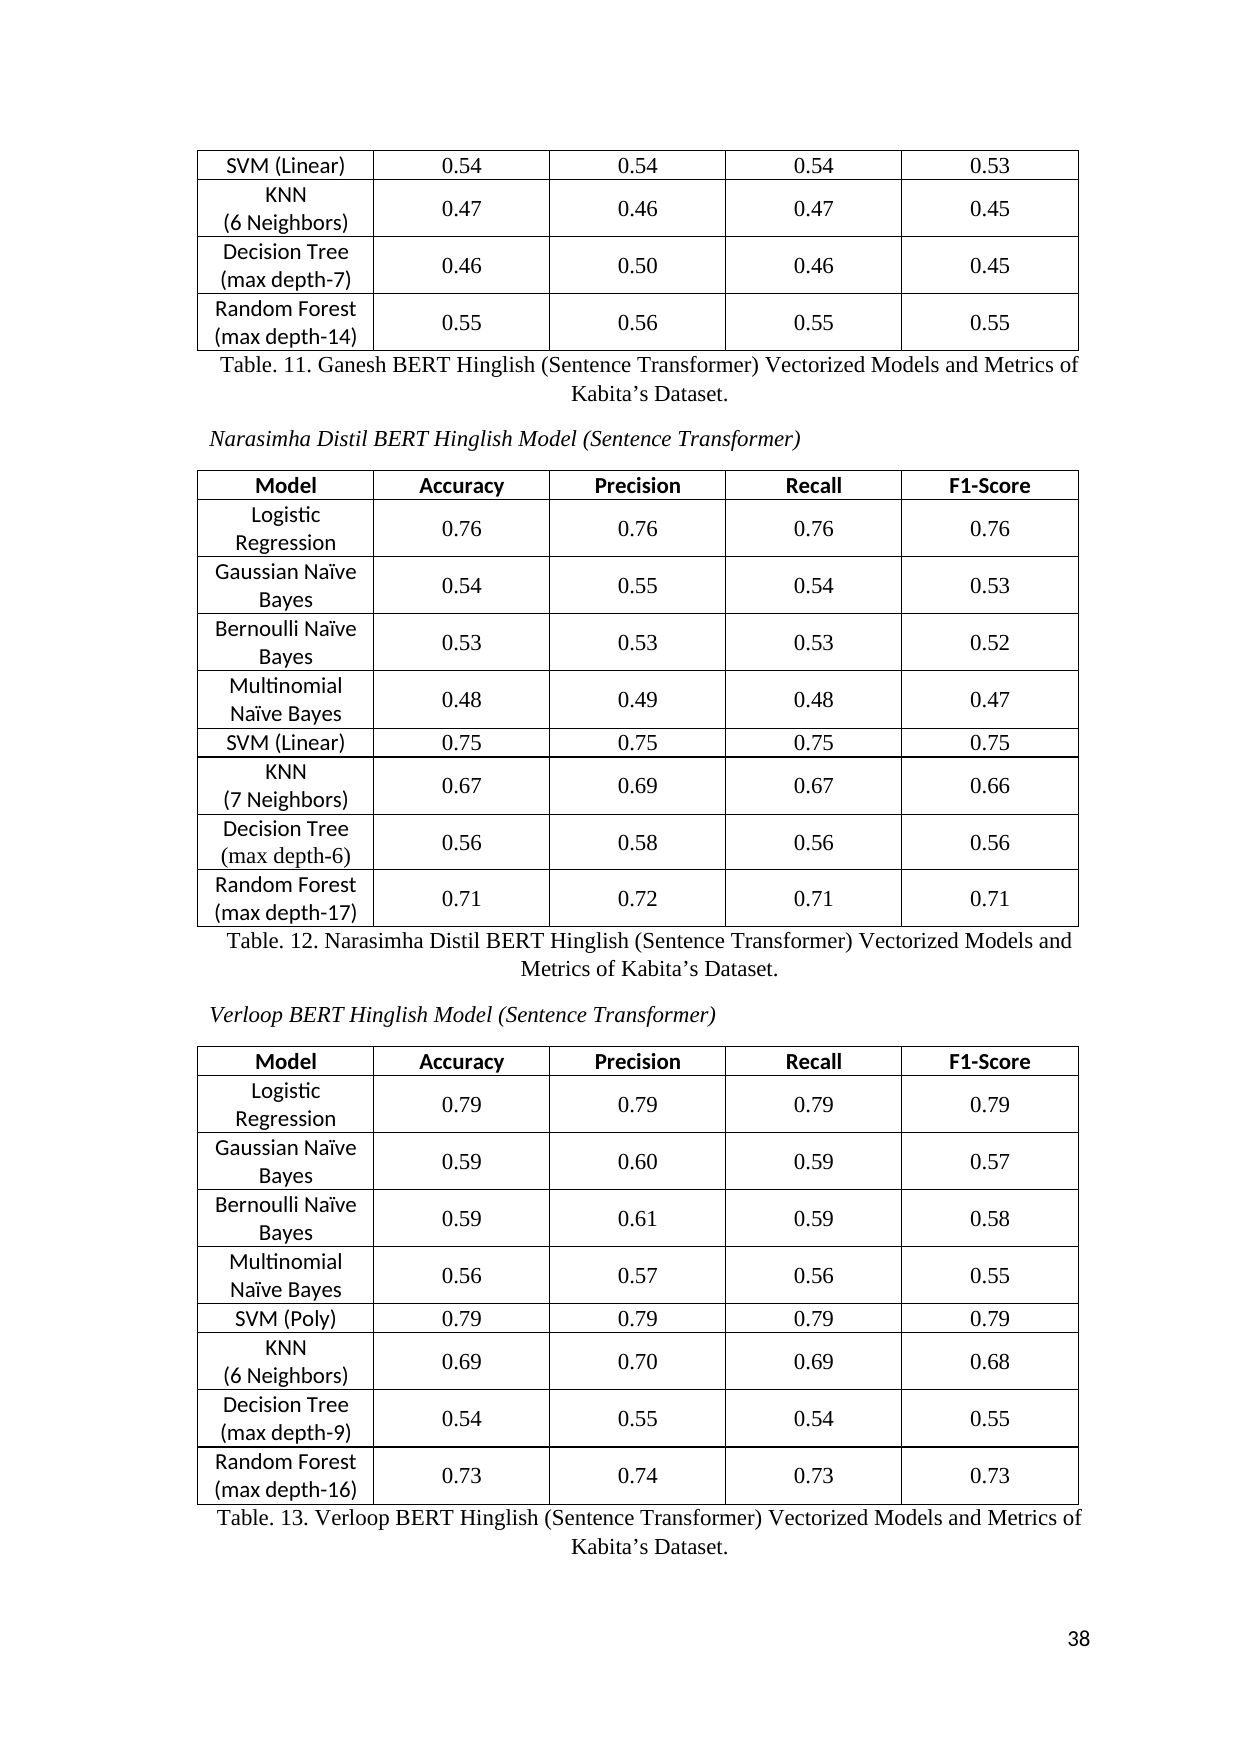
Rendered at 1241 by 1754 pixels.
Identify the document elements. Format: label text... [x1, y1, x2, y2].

table_cell Random Forest (max depth-16) [198, 1448, 373, 1503]
table_cell 0.57 [550, 1247, 725, 1303]
table_header F1-Score [902, 471, 1078, 499]
table_cell 0.67 [726, 758, 901, 813]
table_cell 0.59 [374, 1133, 549, 1189]
table_cell 0.59 [726, 1133, 901, 1189]
table_cell 0.79 [550, 1076, 725, 1132]
table_cell KNN (6 Neighbors) [198, 180, 373, 236]
table_cell 0.71 [902, 870, 1078, 926]
table_cell 0.70 [550, 1333, 725, 1389]
table_cell Gaussian Naïve Bayes [198, 557, 373, 613]
text Verloop BERT Hinglish Model (Sentence Transformer) [209, 1001, 1090, 1027]
table_cell Random Forest (max depth-14) [198, 294, 373, 350]
table_header Model [198, 471, 373, 499]
text Narasimha Distil BERT Hinglish Model (Sentence Transformer) [209, 425, 1090, 451]
table_cell 0.46 [726, 237, 901, 293]
table_cell 0.55 [726, 294, 901, 350]
table_cell 0.56 [374, 815, 549, 869]
table_header Recall [726, 471, 901, 499]
table_cell 0.69 [550, 758, 725, 813]
table_cell 0.54 [374, 1390, 549, 1446]
table_cell 0.60 [550, 1133, 725, 1189]
table_cell SVM (Poly) [198, 1304, 373, 1332]
table_cell 0.53 [902, 151, 1078, 179]
table_cell 0.79 [902, 1076, 1078, 1132]
table_cell 0.47 [374, 180, 549, 236]
table_cell 0.71 [374, 870, 549, 926]
table_header Precision [550, 471, 725, 499]
table_cell 0.66 [902, 758, 1078, 813]
table_cell 0.74 [550, 1448, 725, 1503]
table_cell 0.55 [550, 1390, 725, 1446]
table_cell 0.47 [726, 180, 901, 236]
table_cell KNN (6 Neighbors) [198, 1333, 373, 1389]
table_cell 0.48 [374, 671, 549, 727]
table_cell 0.69 [374, 1333, 549, 1389]
table_cell Bernoulli Naïve Bayes [198, 1190, 373, 1246]
table_cell 0.55 [902, 1247, 1078, 1303]
table_cell 0.47 [902, 671, 1078, 727]
table_header Precision [550, 1047, 725, 1075]
table_cell 0.55 [374, 294, 549, 350]
table_cell Decision Tree (max depth-6) [198, 815, 373, 869]
table_cell 0.45 [902, 180, 1078, 236]
table_cell 0.71 [726, 870, 901, 926]
table_cell 0.79 [726, 1076, 901, 1132]
table_cell 0.55 [550, 557, 725, 613]
table_cell Bernoulli Naïve Bayes [198, 614, 373, 670]
table_cell 0.79 [550, 1304, 725, 1332]
table_cell KNN (7 Neighbors) [198, 758, 373, 813]
table_cell 0.75 [374, 729, 549, 756]
table_cell 0.79 [374, 1304, 549, 1332]
table_cell 0.56 [902, 815, 1078, 869]
table_cell 0.46 [374, 237, 549, 293]
table_cell 0.79 [902, 1304, 1078, 1332]
text Table. 11. Ganesh BERT Hinglish (Sentence Transformer) Vectorized Models and Metrics of Kabita’s Dataset. [209, 351, 1090, 406]
table_cell 0.52 [902, 614, 1078, 670]
table_cell 0.79 [374, 1076, 549, 1132]
table_cell 0.45 [902, 237, 1078, 293]
text Table. 13. Verloop BERT Hinglish (Sentence Transformer) Vectorized Models and Metrics of Kabita’s Dataset. [209, 1504, 1090, 1559]
table_cell 0.75 [902, 729, 1078, 756]
table_cell Random Forest (max depth-17) [198, 870, 373, 926]
table_cell 0.59 [374, 1190, 549, 1246]
table_cell 0.53 [726, 614, 901, 670]
table_cell 0.54 [726, 557, 901, 613]
table_cell 0.53 [550, 614, 725, 670]
table_cell 0.72 [550, 870, 725, 926]
table_cell Logistic Regression [198, 500, 373, 556]
table_cell 0.73 [374, 1448, 549, 1503]
table_cell 0.73 [726, 1448, 901, 1503]
table_cell 0.55 [902, 294, 1078, 350]
table_header Model [198, 1047, 373, 1075]
table_header Accuracy [374, 471, 549, 499]
table_cell 0.46 [550, 180, 725, 236]
table_cell 0.56 [374, 1247, 549, 1303]
table_cell 0.53 [374, 614, 549, 670]
table_cell Gaussian Naïve Bayes [198, 1133, 373, 1189]
table_cell 0.76 [902, 500, 1078, 556]
table_cell 0.59 [726, 1190, 901, 1246]
table_cell 0.54 [726, 1390, 901, 1446]
table_cell 0.48 [726, 671, 901, 727]
table_cell 0.54 [726, 151, 901, 179]
table_cell 0.53 [902, 557, 1078, 613]
table_cell 0.75 [550, 729, 725, 756]
table_cell 0.68 [902, 1333, 1078, 1389]
table_cell Multinomial Naïve Bayes [198, 671, 373, 727]
table_cell 0.50 [550, 237, 725, 293]
table_cell Decision Tree (max depth-9) [198, 1390, 373, 1446]
table_cell 0.56 [726, 815, 901, 869]
table_cell 0.69 [726, 1333, 901, 1389]
text Table. 12. Narasimha Distil BERT Hinglish (Sentence Transformer) Vectorized Models and Metrics of Kabita’s Dataset. [209, 927, 1090, 982]
table_cell 0.75 [726, 729, 901, 756]
table_cell 0.61 [550, 1190, 725, 1246]
table_cell 0.58 [902, 1190, 1078, 1246]
table_cell 0.79 [726, 1304, 901, 1332]
table_header F1-Score [902, 1047, 1078, 1075]
table_cell 0.54 [550, 151, 725, 179]
table_cell 0.76 [374, 500, 549, 556]
table_cell 0.76 [550, 500, 725, 556]
table_cell SVM (Linear) [198, 729, 373, 756]
table_cell 0.67 [374, 758, 549, 813]
table_cell 0.56 [726, 1247, 901, 1303]
table_cell 0.54 [374, 557, 549, 613]
table_cell 0.76 [726, 500, 901, 556]
table_cell 0.56 [550, 294, 725, 350]
table_header Accuracy [374, 1047, 549, 1075]
table_cell 0.57 [902, 1133, 1078, 1189]
table_cell Multinomial Naïve Bayes [198, 1247, 373, 1303]
table_cell 0.58 [550, 815, 725, 869]
table_header Recall [726, 1047, 901, 1075]
table_cell 0.54 [374, 151, 549, 179]
table_cell Decision Tree (max depth-7) [198, 237, 373, 293]
table_cell 0.55 [902, 1390, 1078, 1446]
table_cell 0.49 [550, 671, 725, 727]
table_cell Logistic Regression [198, 1076, 373, 1132]
table_cell SVM (Linear) [198, 151, 373, 179]
table_cell 0.73 [902, 1448, 1078, 1503]
